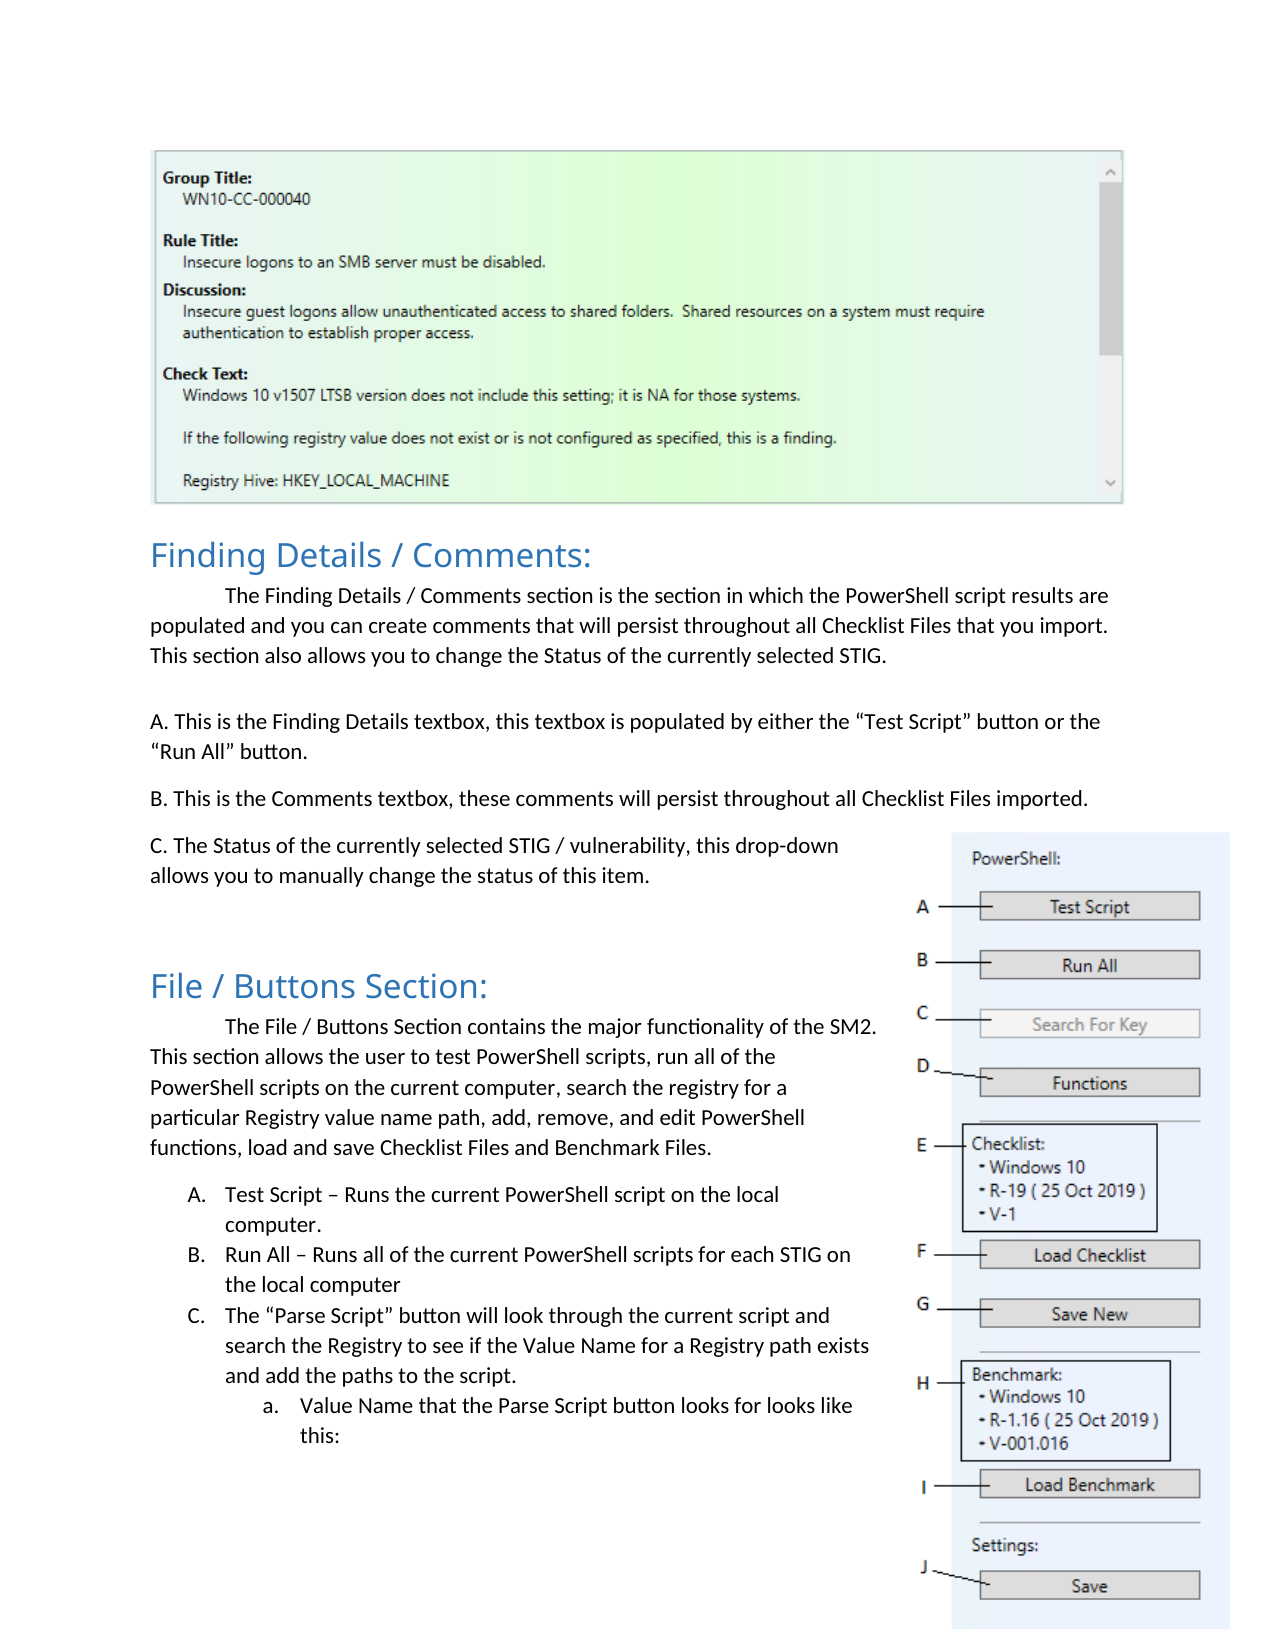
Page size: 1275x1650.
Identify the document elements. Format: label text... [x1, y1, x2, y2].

text The Finding Details / Comments section is the section in which the PowerShell script results are populated and you can create comments that will persist throughout all Checklist Files that you import. This section also allows you to change the Status of the currently selected STIG. [150, 581, 1125, 669]
list Test Script – Runs the current PowerShell script on the local computer. [187, 1180, 899, 1238]
text A. This is the Finding Details textbox, this textbox is populated by either the “Test Script” button or the “Run All” button. [150, 707, 1125, 765]
subtitle File / Buttons Section: [150, 963, 899, 1009]
picture [899, 812, 1236, 1650]
list The “Parse Script” button will look through the current script and search the Registry to see if the Value Name for a Registry path exists and add the paths to the script. [187, 1301, 899, 1389]
subtitle Finding Details / Comments: [150, 532, 1125, 577]
picture [150, 150, 1125, 505]
text B. This is the Comments textbox, these comments will persist throughout all Checklist Files imported. [150, 784, 1125, 812]
text C. The Status of the currently selected STIG / vulnerability, this drop-down allows you to manually change the status of this item. [150, 831, 899, 889]
list Run All – Runs all of the current PowerShell scripts for each STIG on the local computer [187, 1240, 899, 1298]
list Value Name that the Parse Script button looks for looks like this: [262, 1391, 899, 1449]
text The File / Buttons Section contains the major functionality of the SM2. This section allows the user to test PowerShell scripts, run all of the PowerShell scripts on the current computer, search the registry for a particular Registry value name path, add, remove, and edit PowerShell functions, load and save Checklist Files and Benchmark Files. [150, 1012, 899, 1161]
